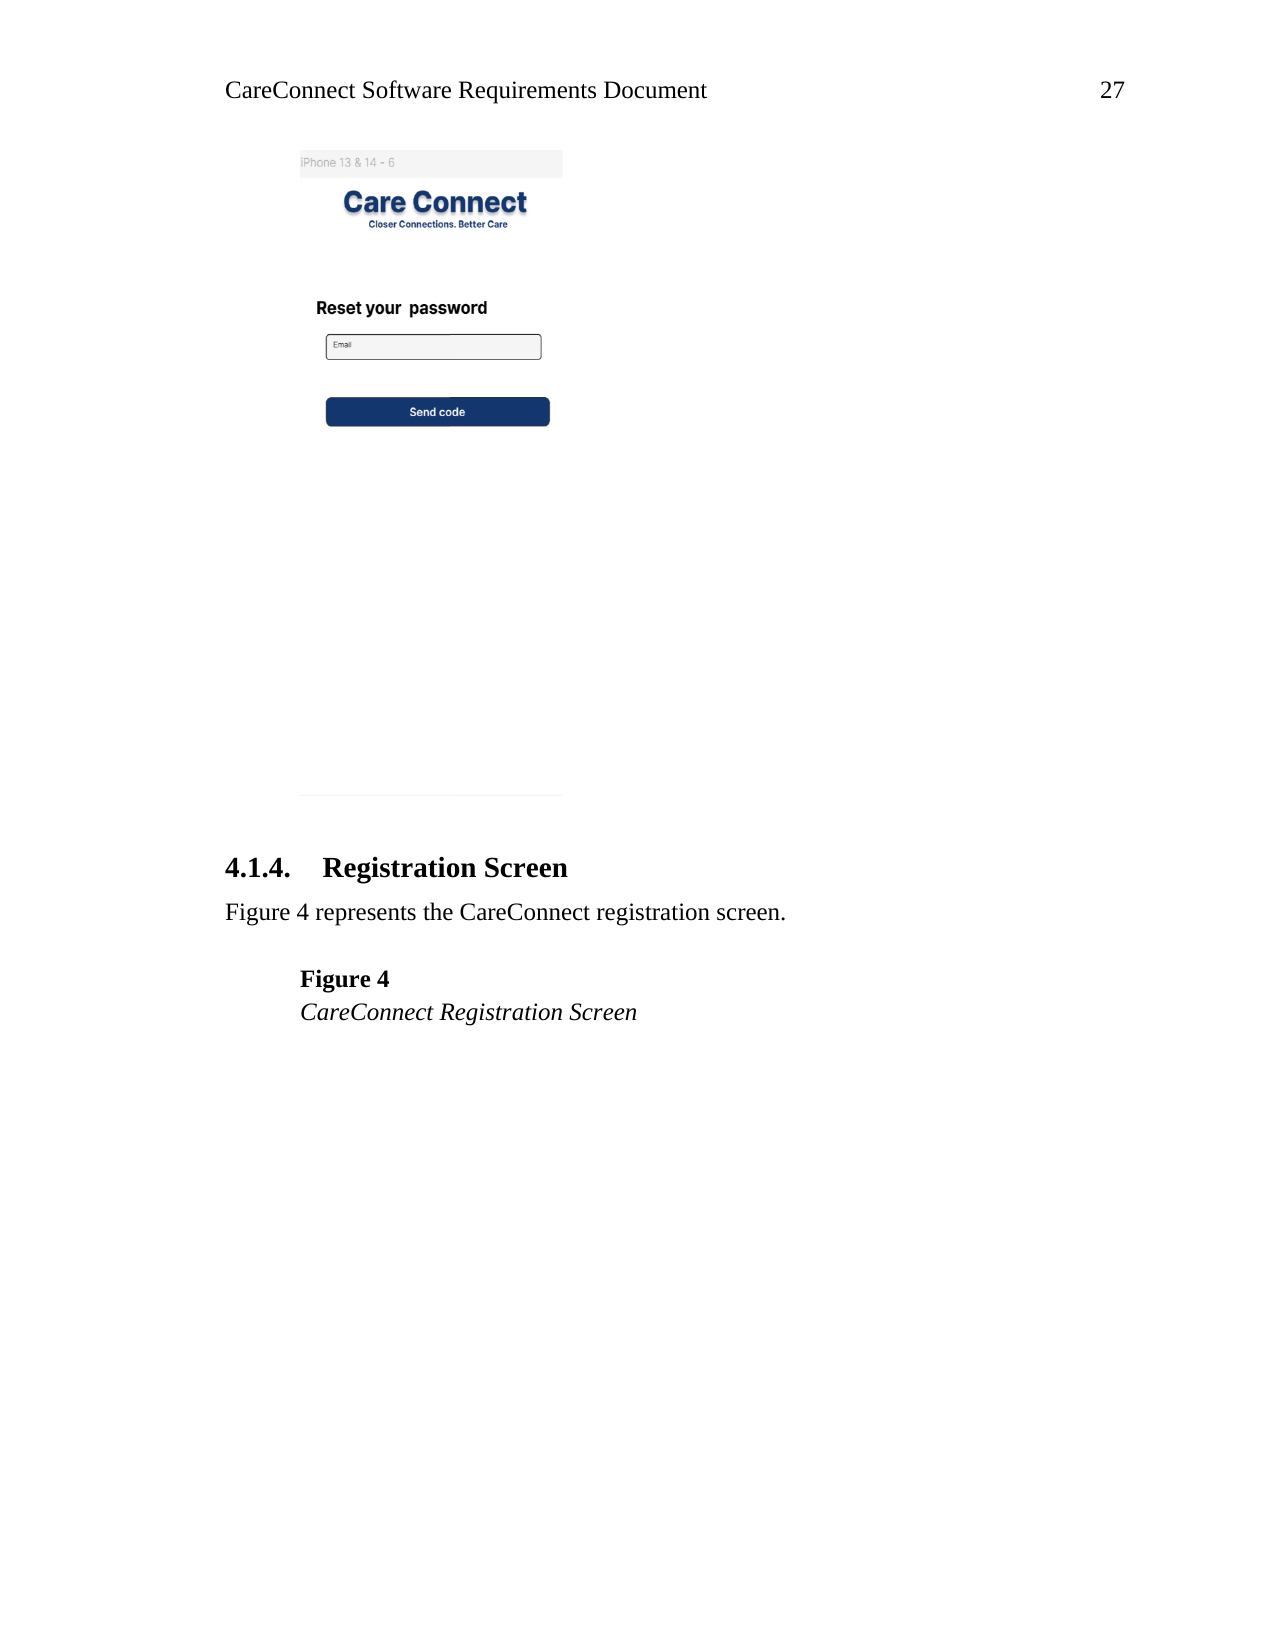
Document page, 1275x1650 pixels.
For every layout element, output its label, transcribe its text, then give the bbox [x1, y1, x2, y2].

subtitle Registration Screen [225, 850, 1125, 883]
text CareConnect Registration Screen [225, 997, 1125, 1026]
text Figure 4 [225, 964, 1125, 992]
text Figure 4 represents the CareConnect registration screen. [225, 897, 1125, 926]
picture [300, 150, 563, 796]
